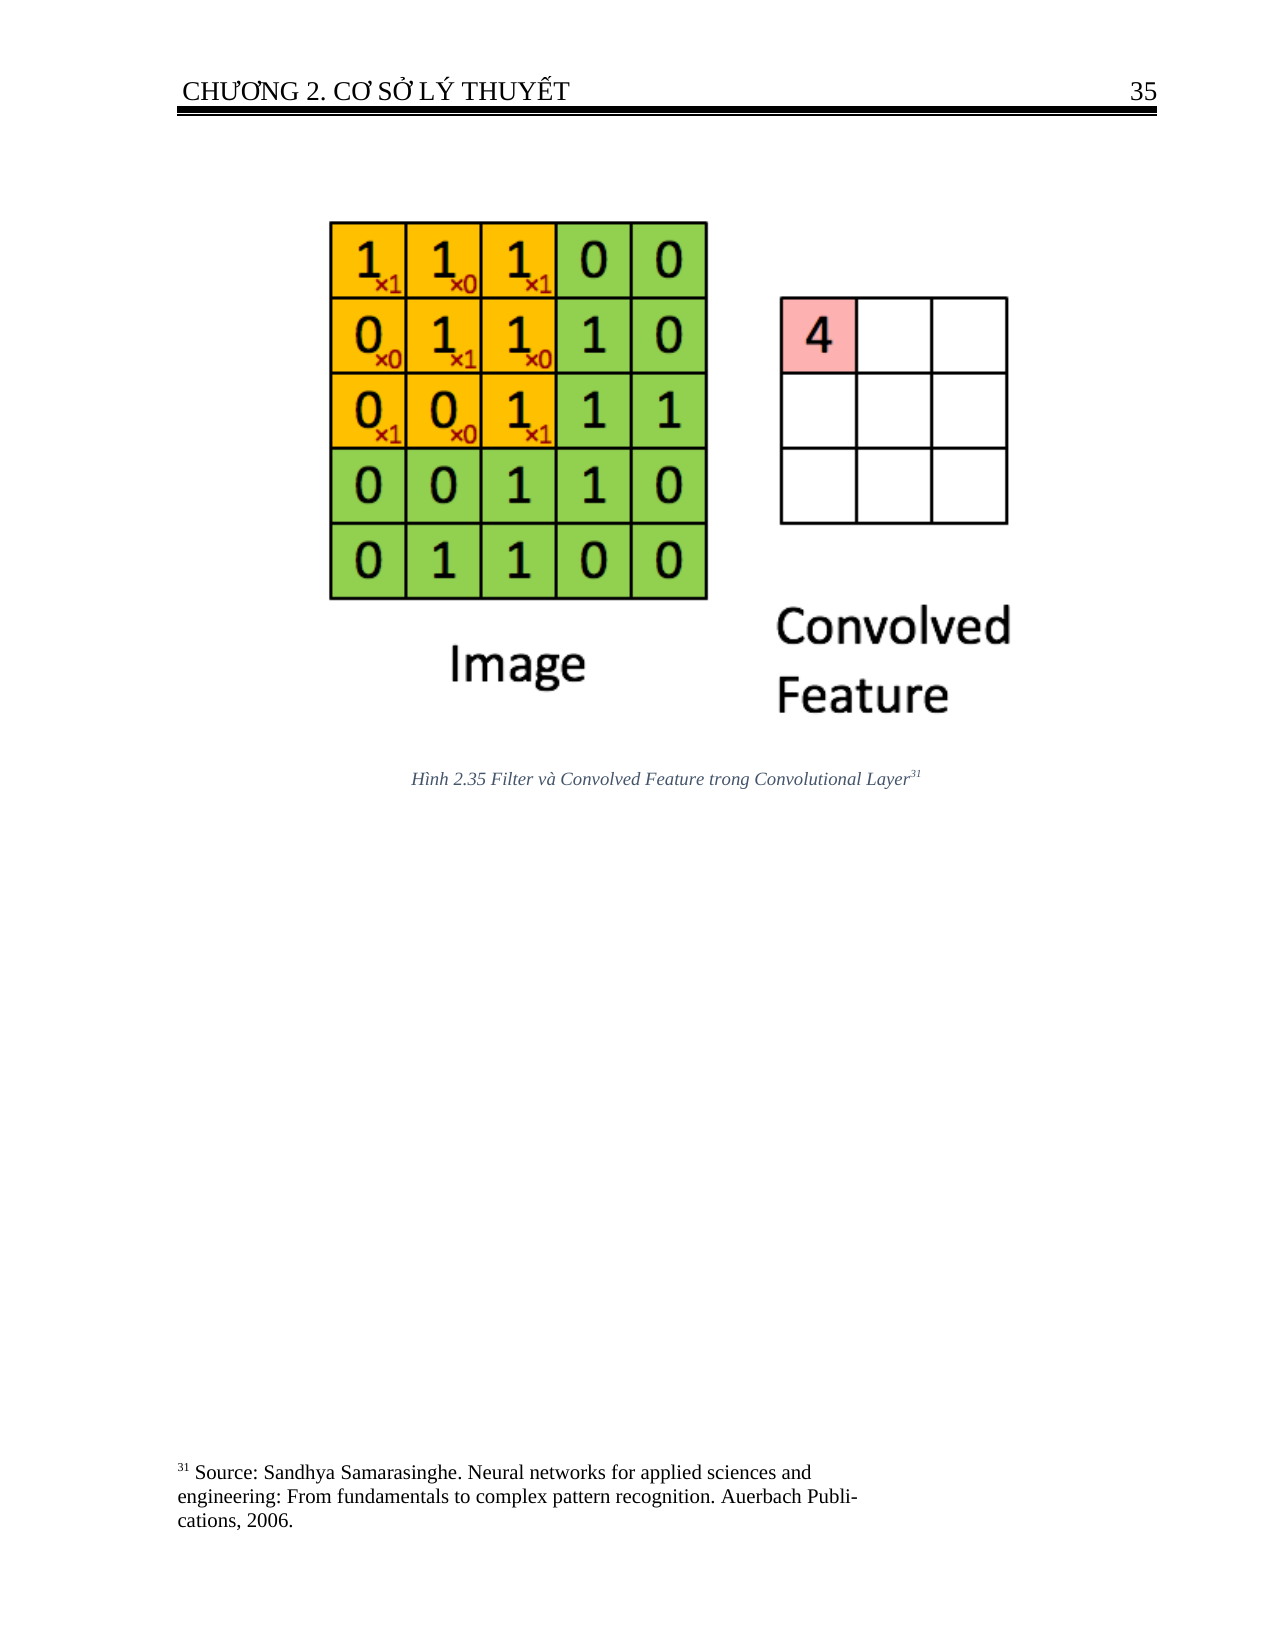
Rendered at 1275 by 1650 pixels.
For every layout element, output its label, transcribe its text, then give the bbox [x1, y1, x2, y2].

picture [256, 148, 1078, 749]
